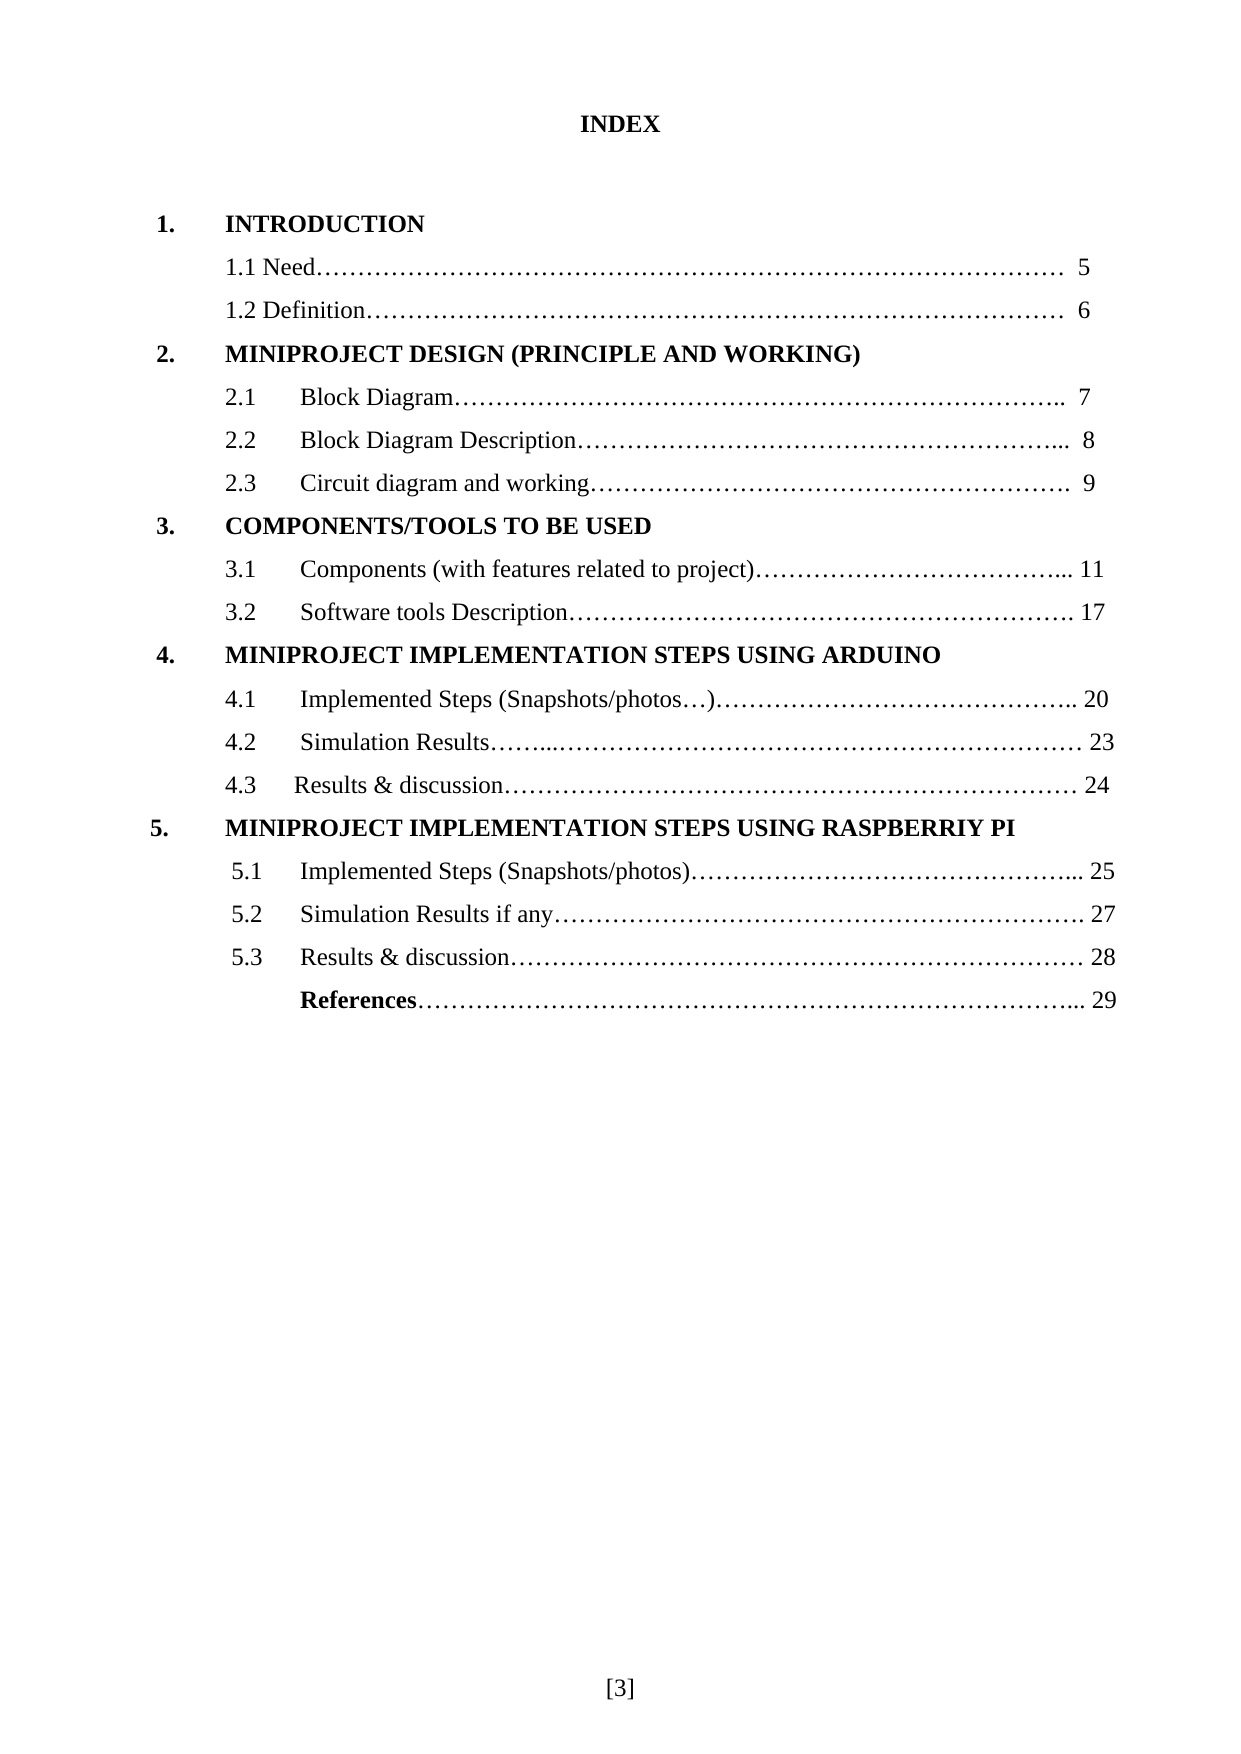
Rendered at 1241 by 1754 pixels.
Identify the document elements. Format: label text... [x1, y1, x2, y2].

text INDEX [150, 109, 1090, 137]
table_header 1. INTRODUCTION 1.1 Need……………………………………………………………………………… 5 1.2 Definition………………………………………………………………………… 6 2. MINIPROJECT DESIGN (PRINCIPLE AND WORKING) 2.1 Block Diagram……………………………………………………………….. 7 2.2 Block Diagram Description…………………………………………………... 8 2.3 Circuit diagram and working…………………………………………………. 9 3. COMPONENTS/TOOLS TO BE USED 3.1 Components (with features related to project)………………………………... 11 3.2 Software tools Description……………………………………………………. 17 4. MINIPROJECT IMPLEMENTATION STEPS USING ARDUINO 4.1 Implemented Steps (Snapshots/photos…)…………………………………….. 20 4.2 Simulation Results……...……………………………………………………… 23 4.3 Results & discussion…………………………………………………………… 24 5. MINIPROJECT IMPLEMENTATION STEPS USING RASPBERRIY PI 5.1 Implemented Steps (Snapshots/photos)………………………………………... 25 5.2 Simulation Results if any………………………………………………………. 27 5.3 Results & discussion…………………………………………………………… 28 References……………………………………………………………………... 29 [139, 209, 1162, 1105]
